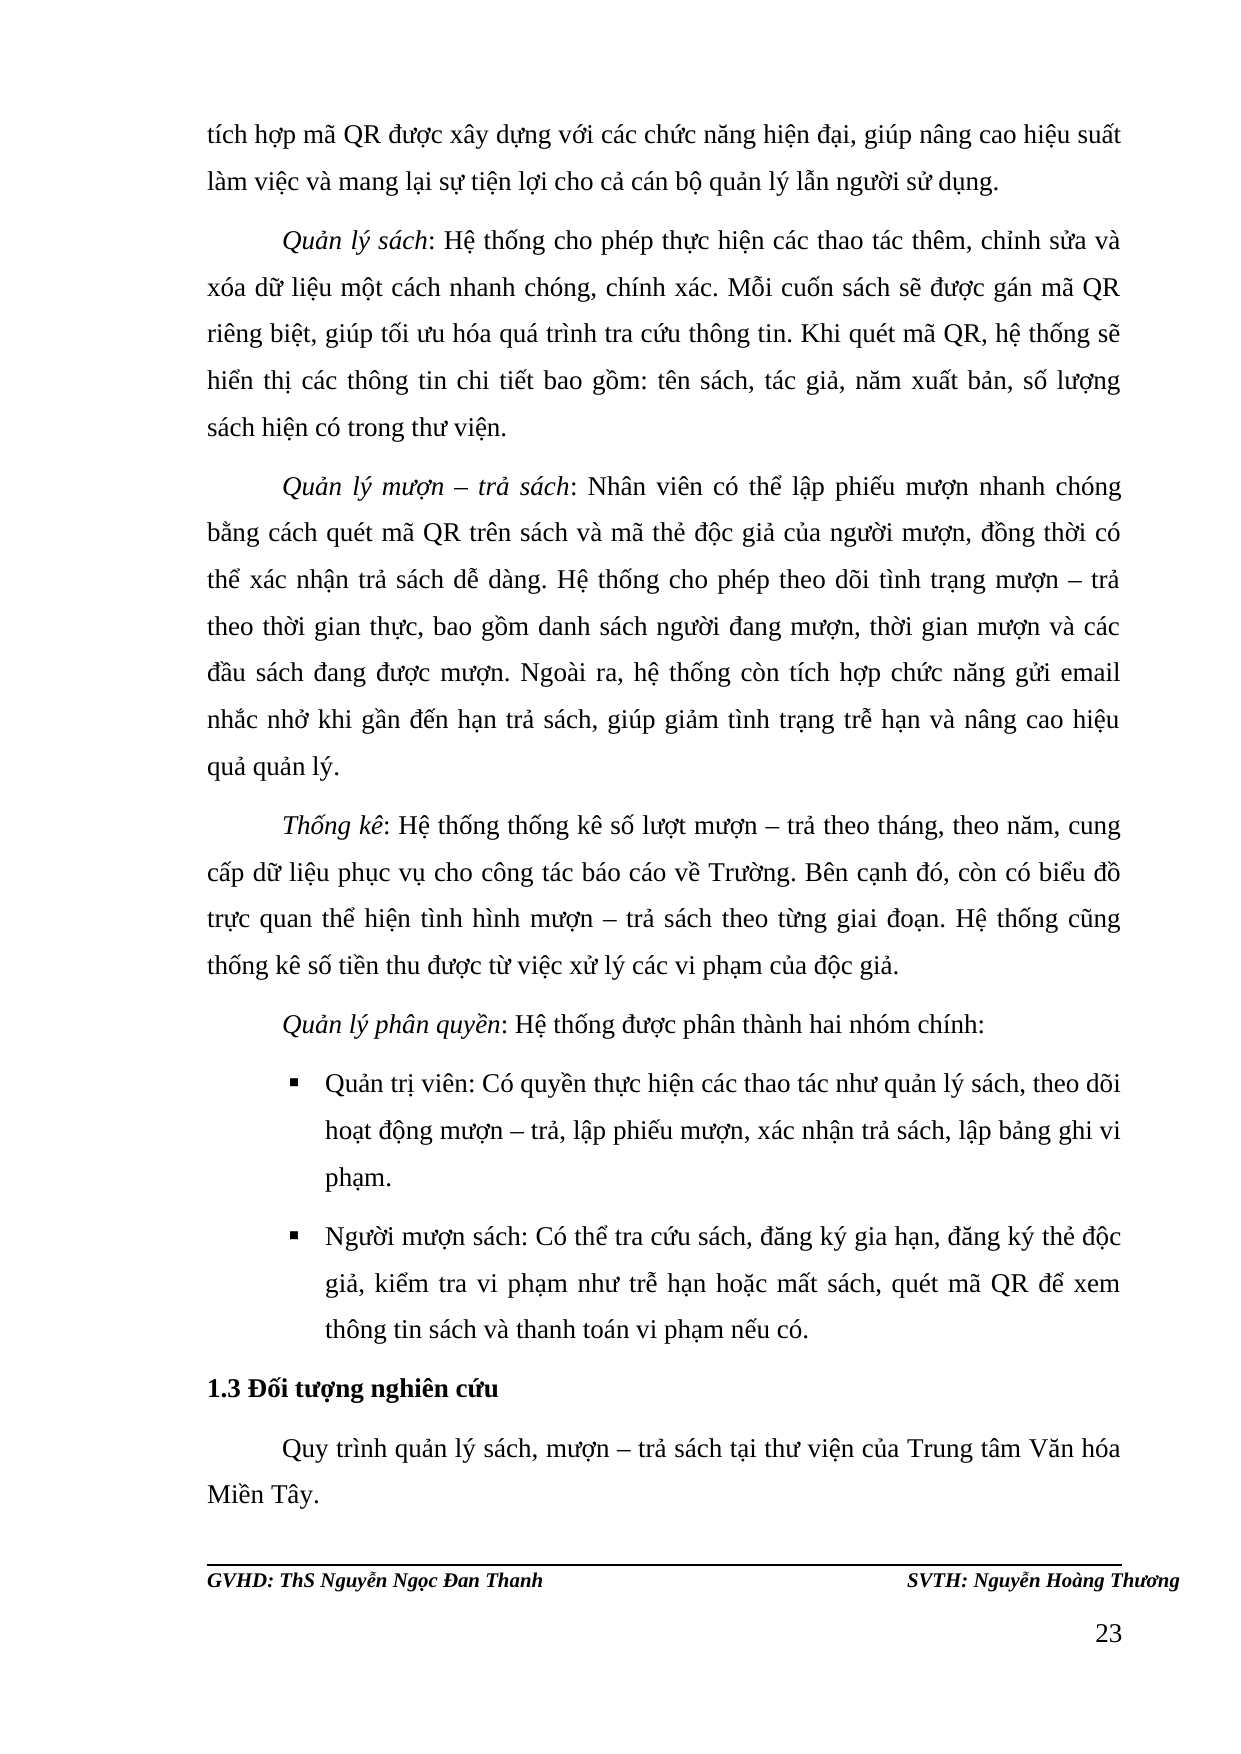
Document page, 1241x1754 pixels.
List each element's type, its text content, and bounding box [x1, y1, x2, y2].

text Quản lý mượn – trả sách: Nhân viên có thể lập phiếu mượn nhanh chóng bằng cách quét mã QR trên sách và mã thẻ độc giả của người mượn, đồng thời có thể xác nhận trả sách dễ dàng. Hệ thống cho phép theo dõi tình trạng mượn – trả theo thời gian thực, bao gồm danh sách người đang mượn, thời gian mượn và các đầu sách đang được mượn. Ngoài ra, hệ thống còn tích hợp chức năng gửi email nhắc nhở khi gần đến hạn trả sách, giúp giảm tình trạng trễ hạn và nâng cao hiệu quả quản lý. [207, 470, 1122, 781]
text Quy trình quản lý sách, mượn – trả sách tại thư viện của Trung tâm Văn hóa Miền Tây. [207, 1432, 1122, 1509]
list Quản trị viên: Có quyền thực hiện các thao tác như quản lý sách, theo dõi hoạt động mượn – trả, lập phiếu mượn, xác nhận trả sách, lập bảng ghi vi phạm. [288, 1067, 1122, 1192]
text Quản lý phân quyền: Hệ thống được phân thành hai nhóm chính: [207, 1008, 1122, 1039]
list Người mượn sách: Có thể tra cứu sách, đăng ký gia hạn, đăng ký thẻ độc giả, kiểm tra vi phạm như trễ hạn hoặc mất sách, quét mã QR để xem thông tin sách và thanh toán vi phạm nếu có. [288, 1220, 1122, 1344]
text Thống kê: Hệ thống thống kê số lượt mượn – trả theo tháng, theo năm, cung cấp dữ liệu phục vụ cho công tác báo cáo về Trường. Bên cạnh đó, còn có biểu đồ trực quan thể hiện tình hình mượn – trả sách theo từng giai đoạn. Hệ thống cũng thống kê số tiền thu được từ việc xử lý các vi phạm của độc giả. [207, 809, 1122, 980]
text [207, 118, 1122, 196]
text Quản lý sách: Hệ thống cho phép thực hiện các thao tác thêm, chỉnh sửa và xóa dữ liệu một cách nhanh chóng, chính xác. Mỗi cuốn sách sẽ được gán mã QR riêng biệt, giúp tối ưu hóa quá trình tra cứu thông tin. Khi quét mã QR, hệ thống sẽ hiển thị các thông tin chi tiết bao gồm: tên sách, tác giả, năm xuất bản, số lượng sách hiện có trong thư viện. [207, 224, 1122, 442]
subtitle Đối tượng nghiên cứu [207, 1372, 1122, 1404]
